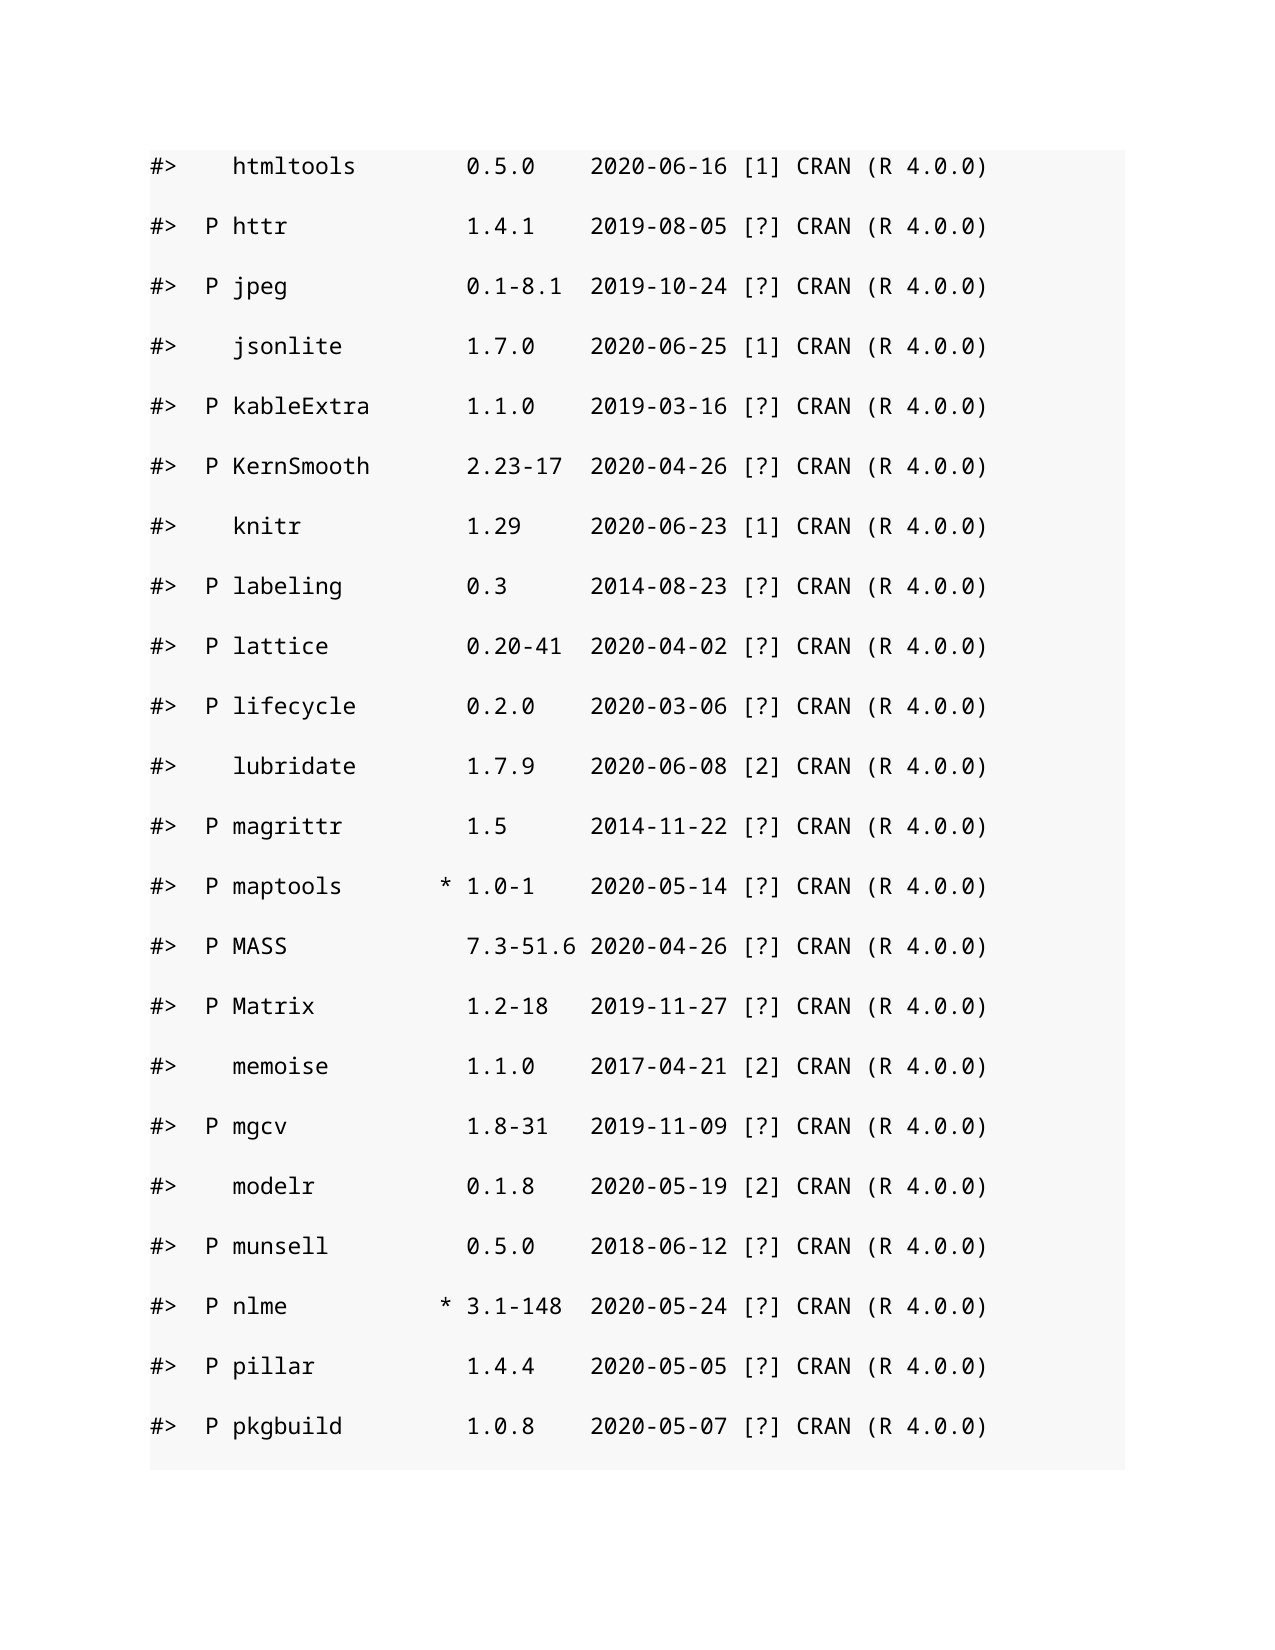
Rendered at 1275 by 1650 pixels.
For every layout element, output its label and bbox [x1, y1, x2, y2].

text [150, 150, 1125, 1470]
